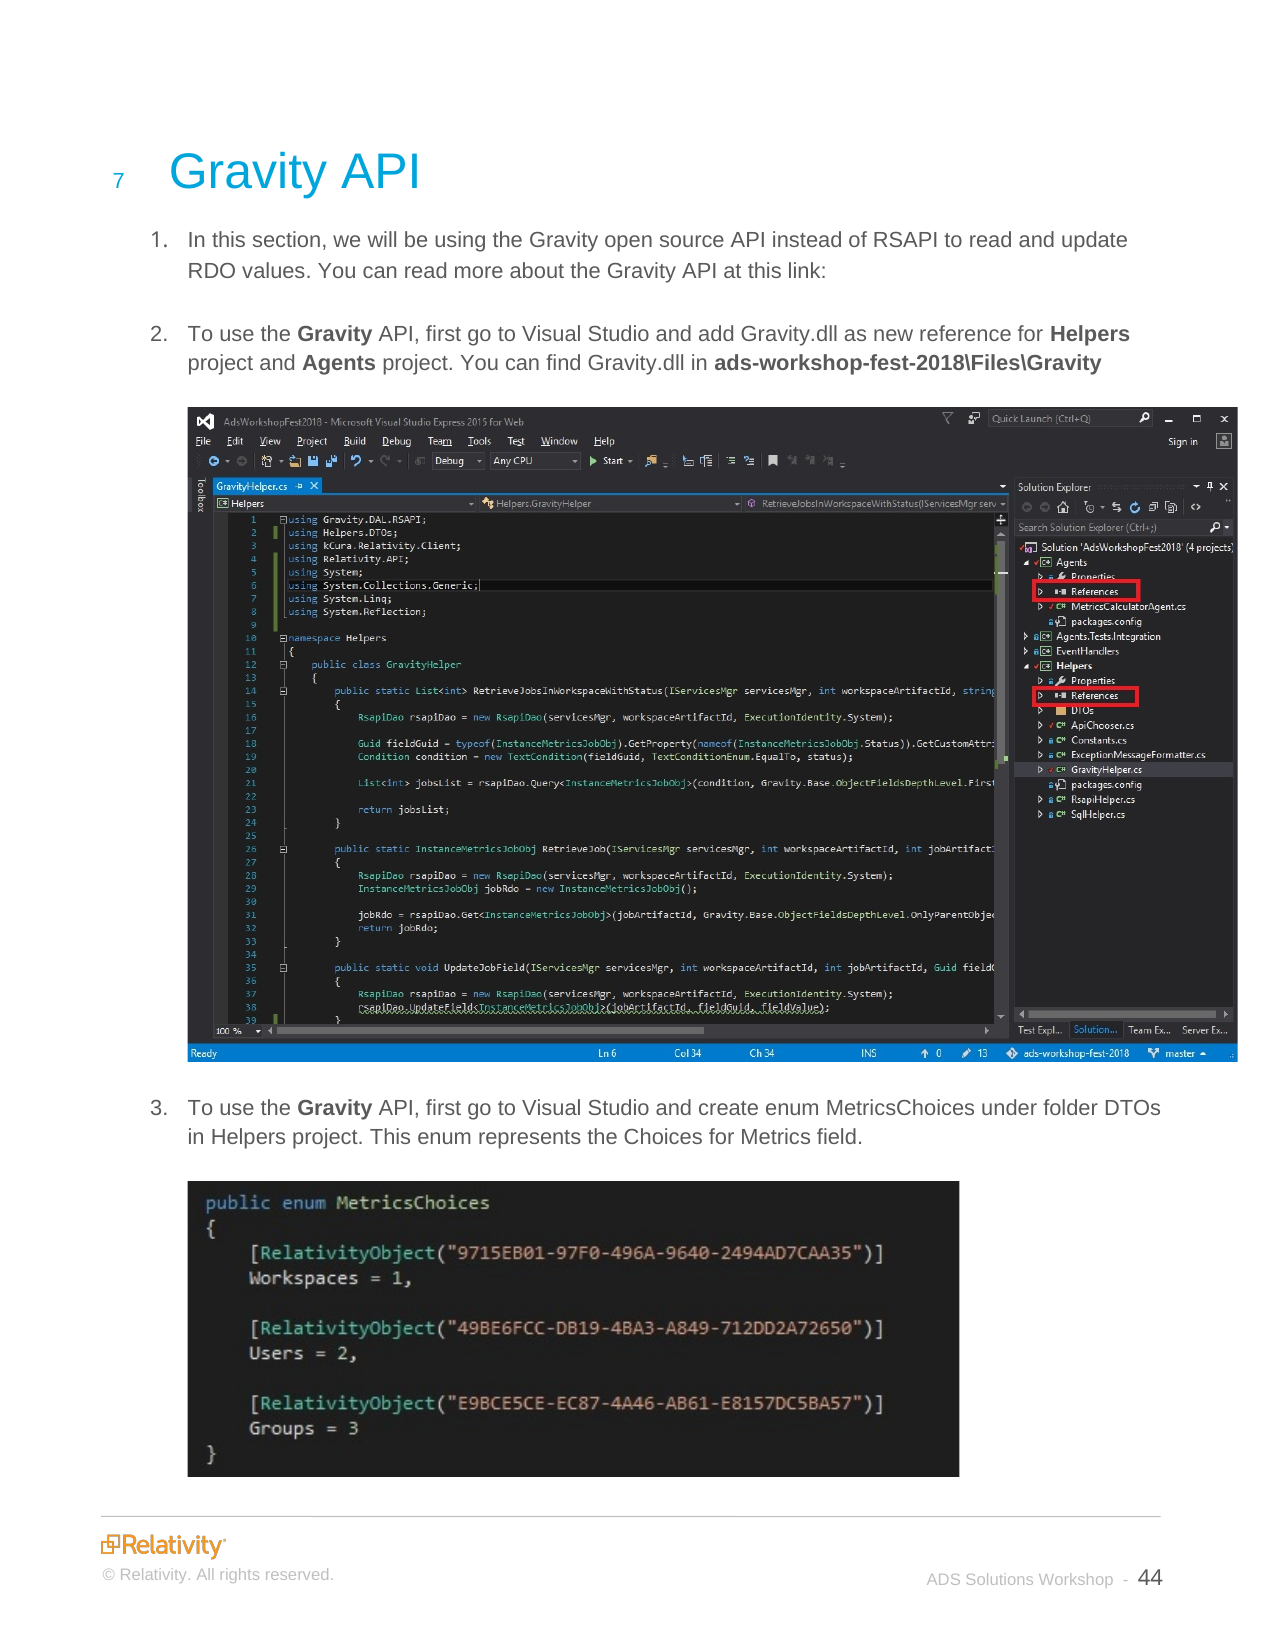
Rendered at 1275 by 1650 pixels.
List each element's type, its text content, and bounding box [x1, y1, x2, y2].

picture [187, 1181, 960, 1477]
picture [100, 1534, 227, 1560]
list To use the Gravity API, first go to Visual Studio and create enum MetricsChoices under folder DTOs in Helpers project. This enum represents the Choices for Metrics field. [150, 1095, 1162, 1149]
list To use the Gravity API, first go to Visual Studio and add Gravity.dll as new reference for Helpers project and Agents project. You can find Gravity.dll in ads-workshop-fest-2018\Files\Gravity [150, 321, 1162, 375]
picture [187, 407, 1238, 1062]
list Gravity API [112, 142, 1162, 199]
list In this section, we will be using the Gravity open source API instead of RSAPI to read and update RDO values. You can read more about the Gravity API at this link: https://github.com/relativitydev/Gravity [150, 224, 1162, 283]
